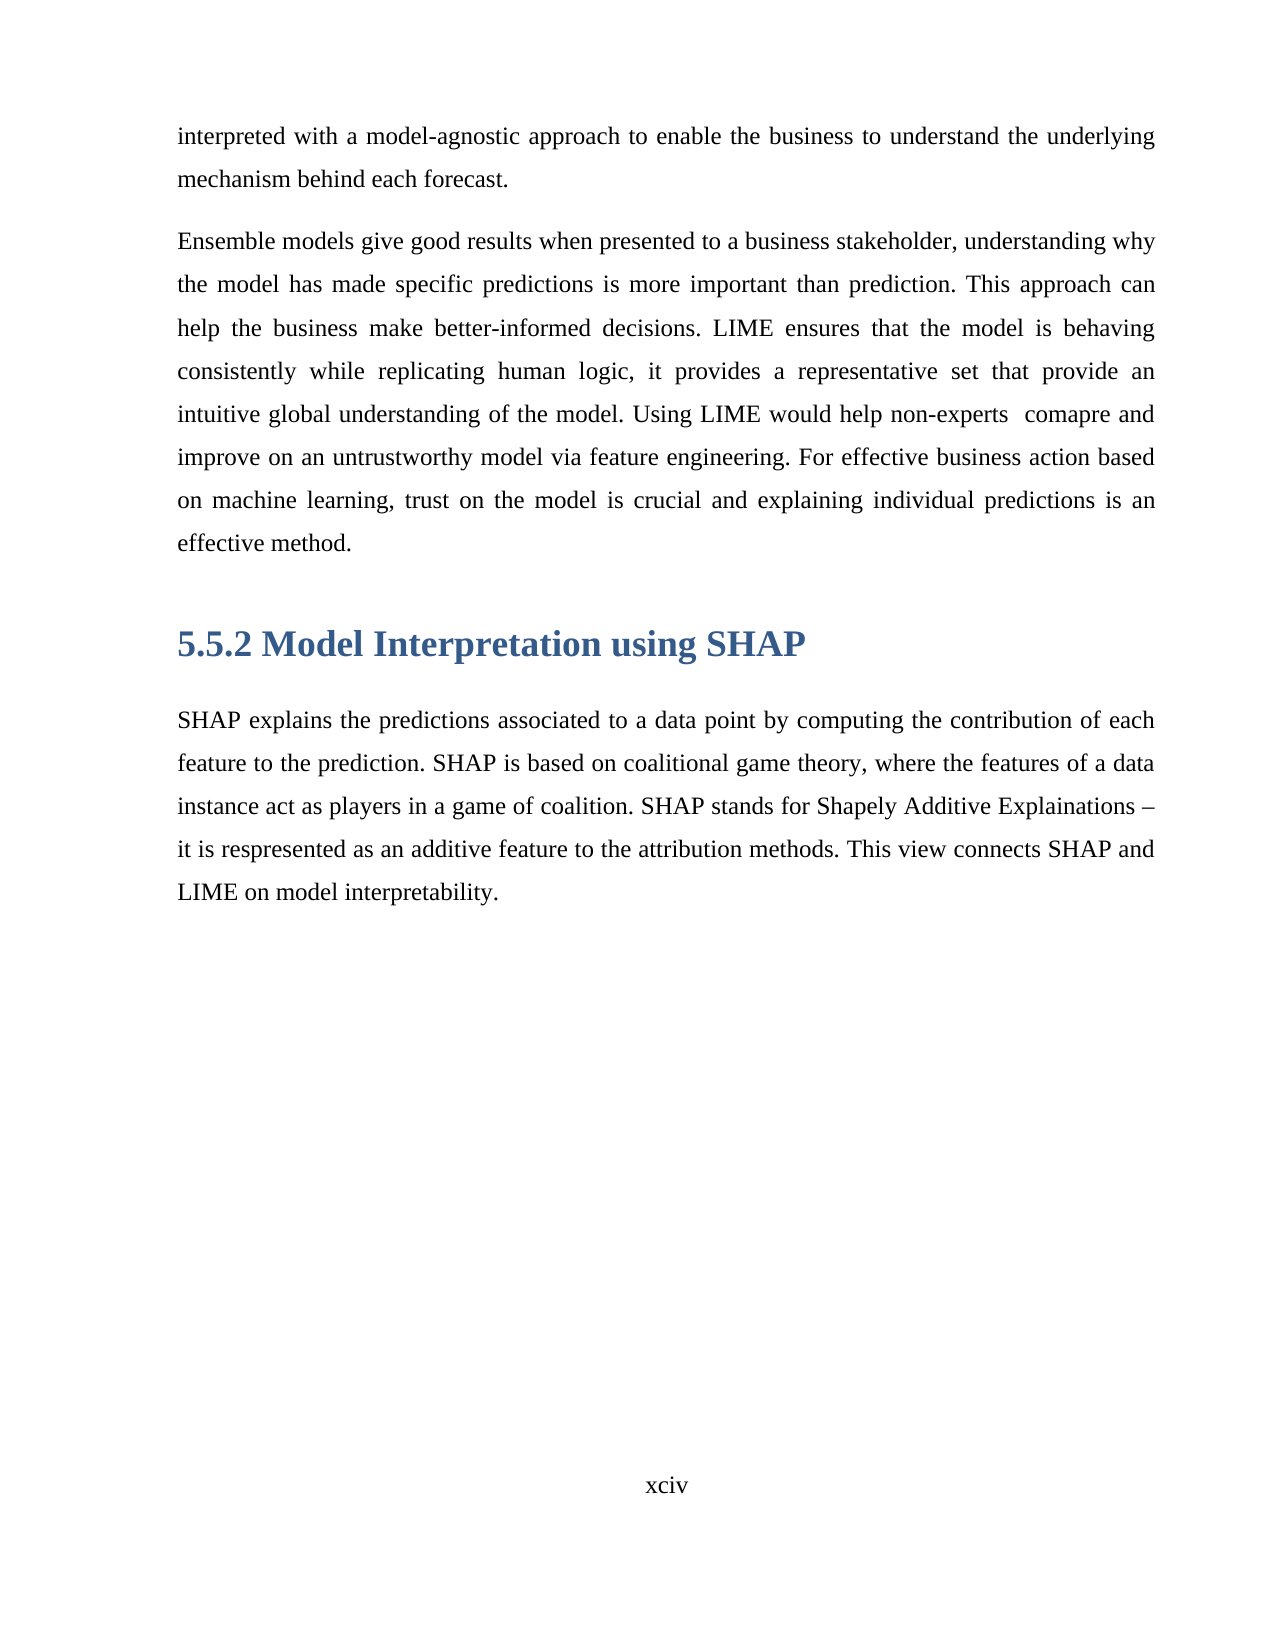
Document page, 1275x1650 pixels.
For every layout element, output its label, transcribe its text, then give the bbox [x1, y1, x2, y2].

text Ensemble models give good results when presented to a business stakeholder, understanding why the model has made specific predictions is more important than prediction. This approach can help the business make better-informed decisions. LIME ensures that the model is behaving consistently while replicating human logic, it provides a representative set that provide an intuitive global understanding of the model. Using LIME would help non-experts comapre and improve on an untrustworthy model via feature engineering. For effective business action based on machine learning, trust on the model is crucial and explaining individual predictions is an effective method. [177, 226, 1156, 557]
subtitle 5.5.2 Model Interpretation using SHAP [177, 621, 1156, 664]
text SHAP explains the predictions associated to a data point by computing the contribution of each feature to the prediction. SHAP is based on coalitional game theory, where the features of a data instance act as players in a game of coalition. SHAP stands for Shapely Additive Explainations – it is respresented as an additive feature to the attribution methods. This view connects SHAP and LIME on model interpretability. [177, 705, 1156, 906]
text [177, 121, 1156, 193]
